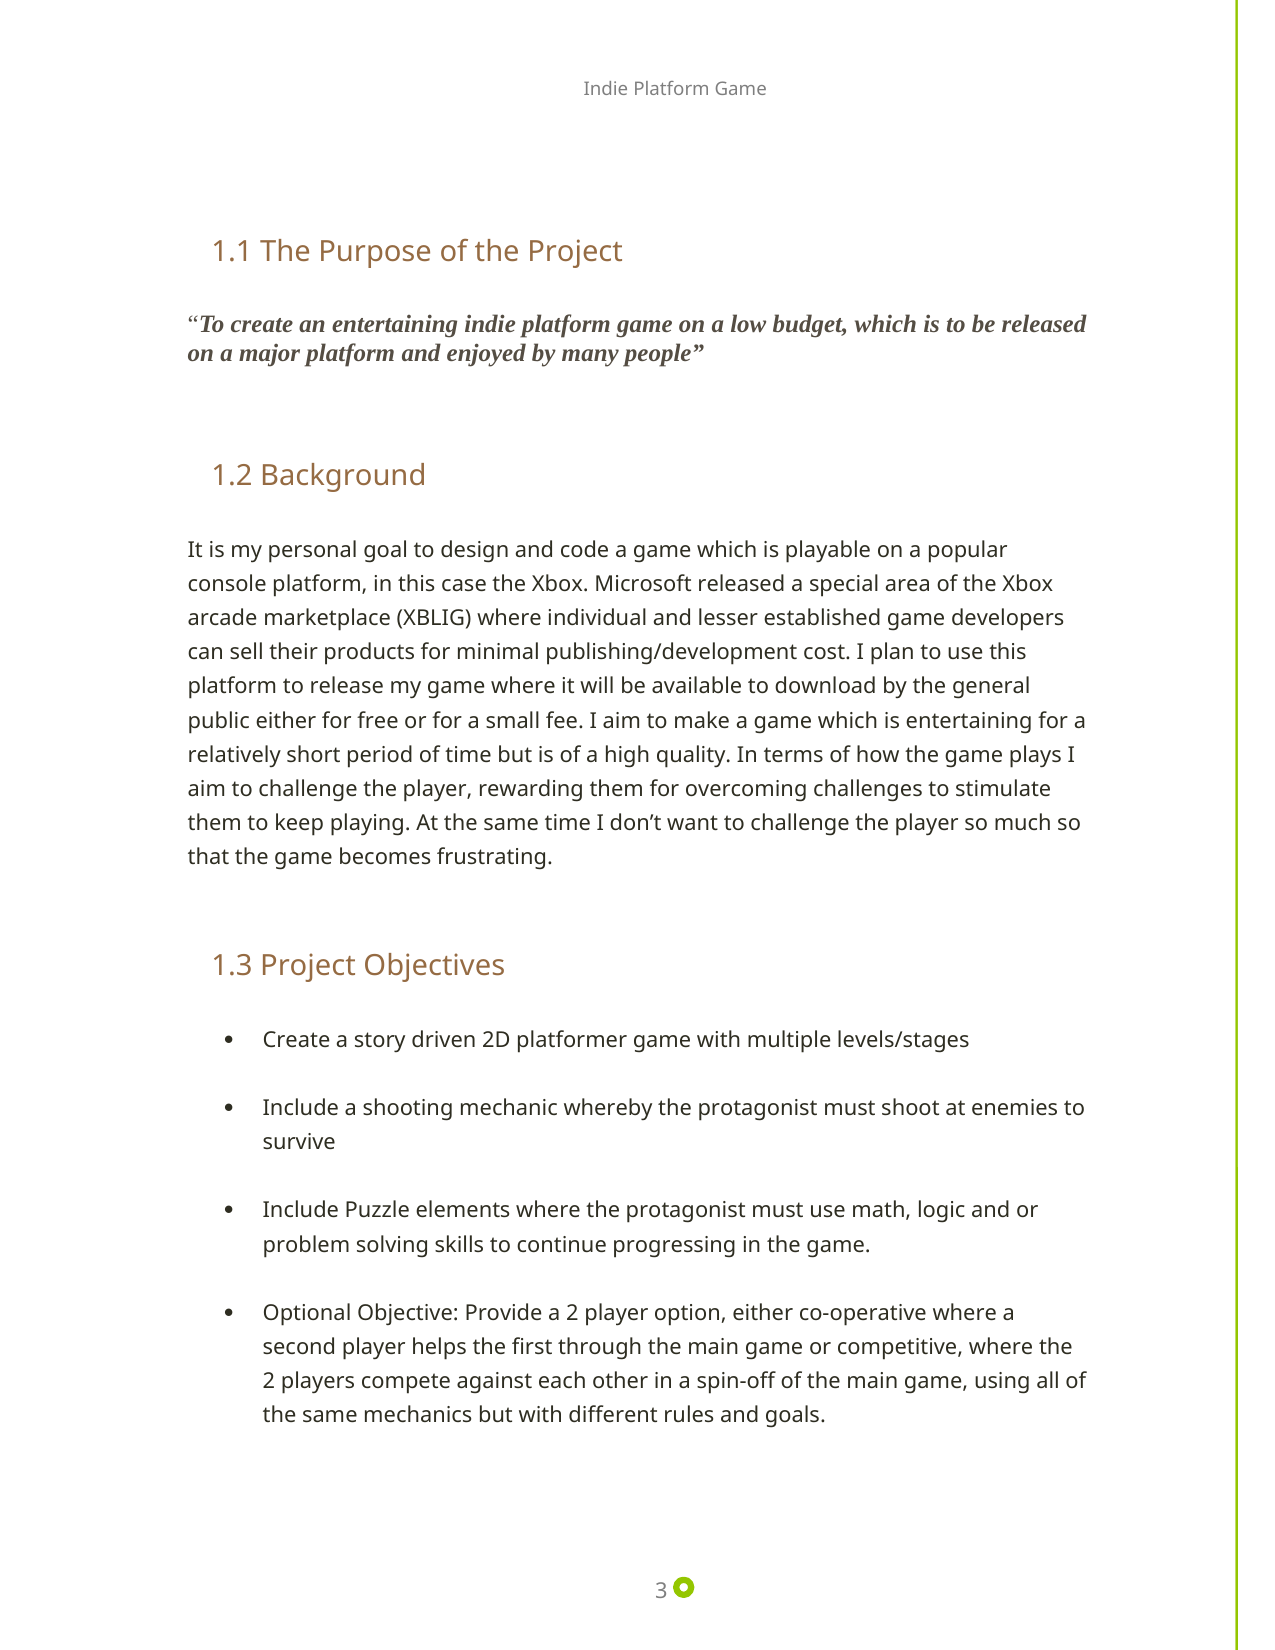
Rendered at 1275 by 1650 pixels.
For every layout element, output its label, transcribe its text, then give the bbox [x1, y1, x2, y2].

list Include a shooting mechanic whereby the protagonist must shoot at enemies to survive [225, 1092, 1087, 1156]
subtitle 1.2 Background [211, 454, 1087, 494]
list Optional Objective: Provide a 2 player option, either co-operative where a second player helps the first through the main game or competitive, where the 2 players compete against each other in a spin-off of the main game, using all of the same mechanics but with different rules and goals. [225, 1297, 1087, 1429]
text “To create an entertaining indie platform game on a low budget, which is to be released on a major platform and enjoyed by many people” [187, 309, 1087, 367]
subtitle 1.3 Project Objectives [211, 944, 1087, 983]
list Include Puzzle elements where the protagonist must use math, logic and or problem solving skills to continue progressing in the game. [225, 1194, 1087, 1258]
text It is my personal goal to design and code a game which is playable on a popular console platform, in this case the Xbox. Microsoft released a special area of the Xbox arcade marketplace (XBLIG) where individual and lesser established game developers can sell their products for minimal publishing/development cost. I plan to use this platform to release my game where it will be available to download by the general public either for free or for a small fee. I aim to make a game which is entertaining for a relatively short period of time but is of a high quality. In terms of how the game plays I aim to challenge the player, rewarding them for overcoming challenges to stimulate them to keep playing. At the same time I don’t want to challenge the player so much so that the game becomes frustrating. [187, 534, 1087, 871]
list Create a story driven 2D platformer game with multiple levels/stages [225, 1023, 1087, 1053]
subtitle 1.1 The Purpose of the Project [211, 230, 1087, 269]
